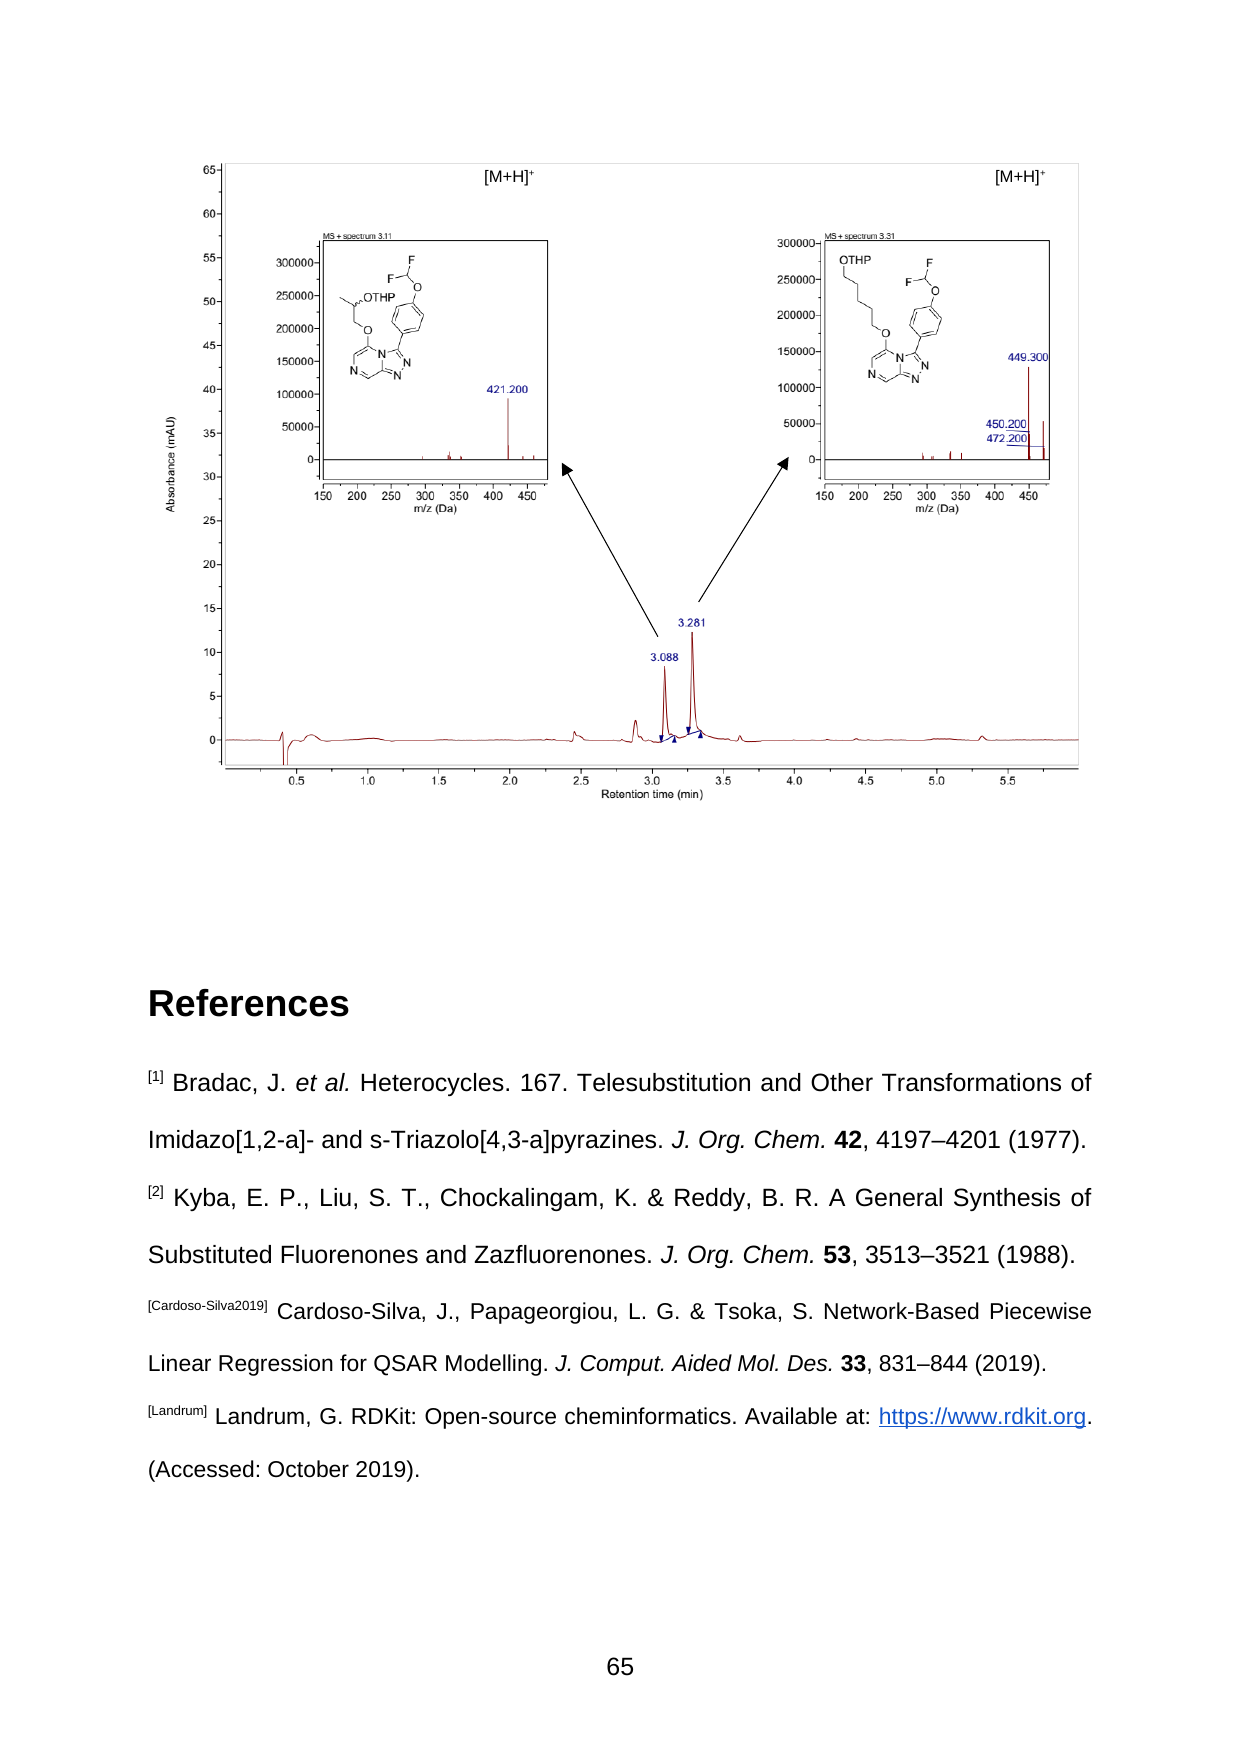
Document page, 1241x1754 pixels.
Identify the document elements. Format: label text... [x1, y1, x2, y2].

subtitle References [148, 981, 1093, 1024]
text [1] Bradac, J. et al. Heterocycles. 167. Telesubstitution and Other Transformations of Imidazo[1,2-a]- and s-Triazolo[4,3-a]pyrazines. J. Org. Chem. 42, 4197–4201 (1977). [148, 1068, 1093, 1154]
text [Landrum] Landrum, G. RDKit: Open-source cheminformatics. Available at: https://www.rdkit.org. (Accessed: October 2019). [148, 1403, 1093, 1482]
text [Cardoso-Silva2019] Cardoso-Silva, J., Papageorgiou, L. G. & Tsoka, S. Network-Based Piecewise Linear Regression for QSAR Modelling. J. Comput. Aided Mol. Des. 33, 831–844 (2019). [148, 1298, 1093, 1377]
text [2] Kyba, E. P., Liu, S. T., Chockalingam, K. & Reddy, B. R. A General Synthesis of Substituted Fluorenones and Zazfluorenones. J. Org. Chem. 53, 3513–3521 (1988). [148, 1183, 1093, 1269]
